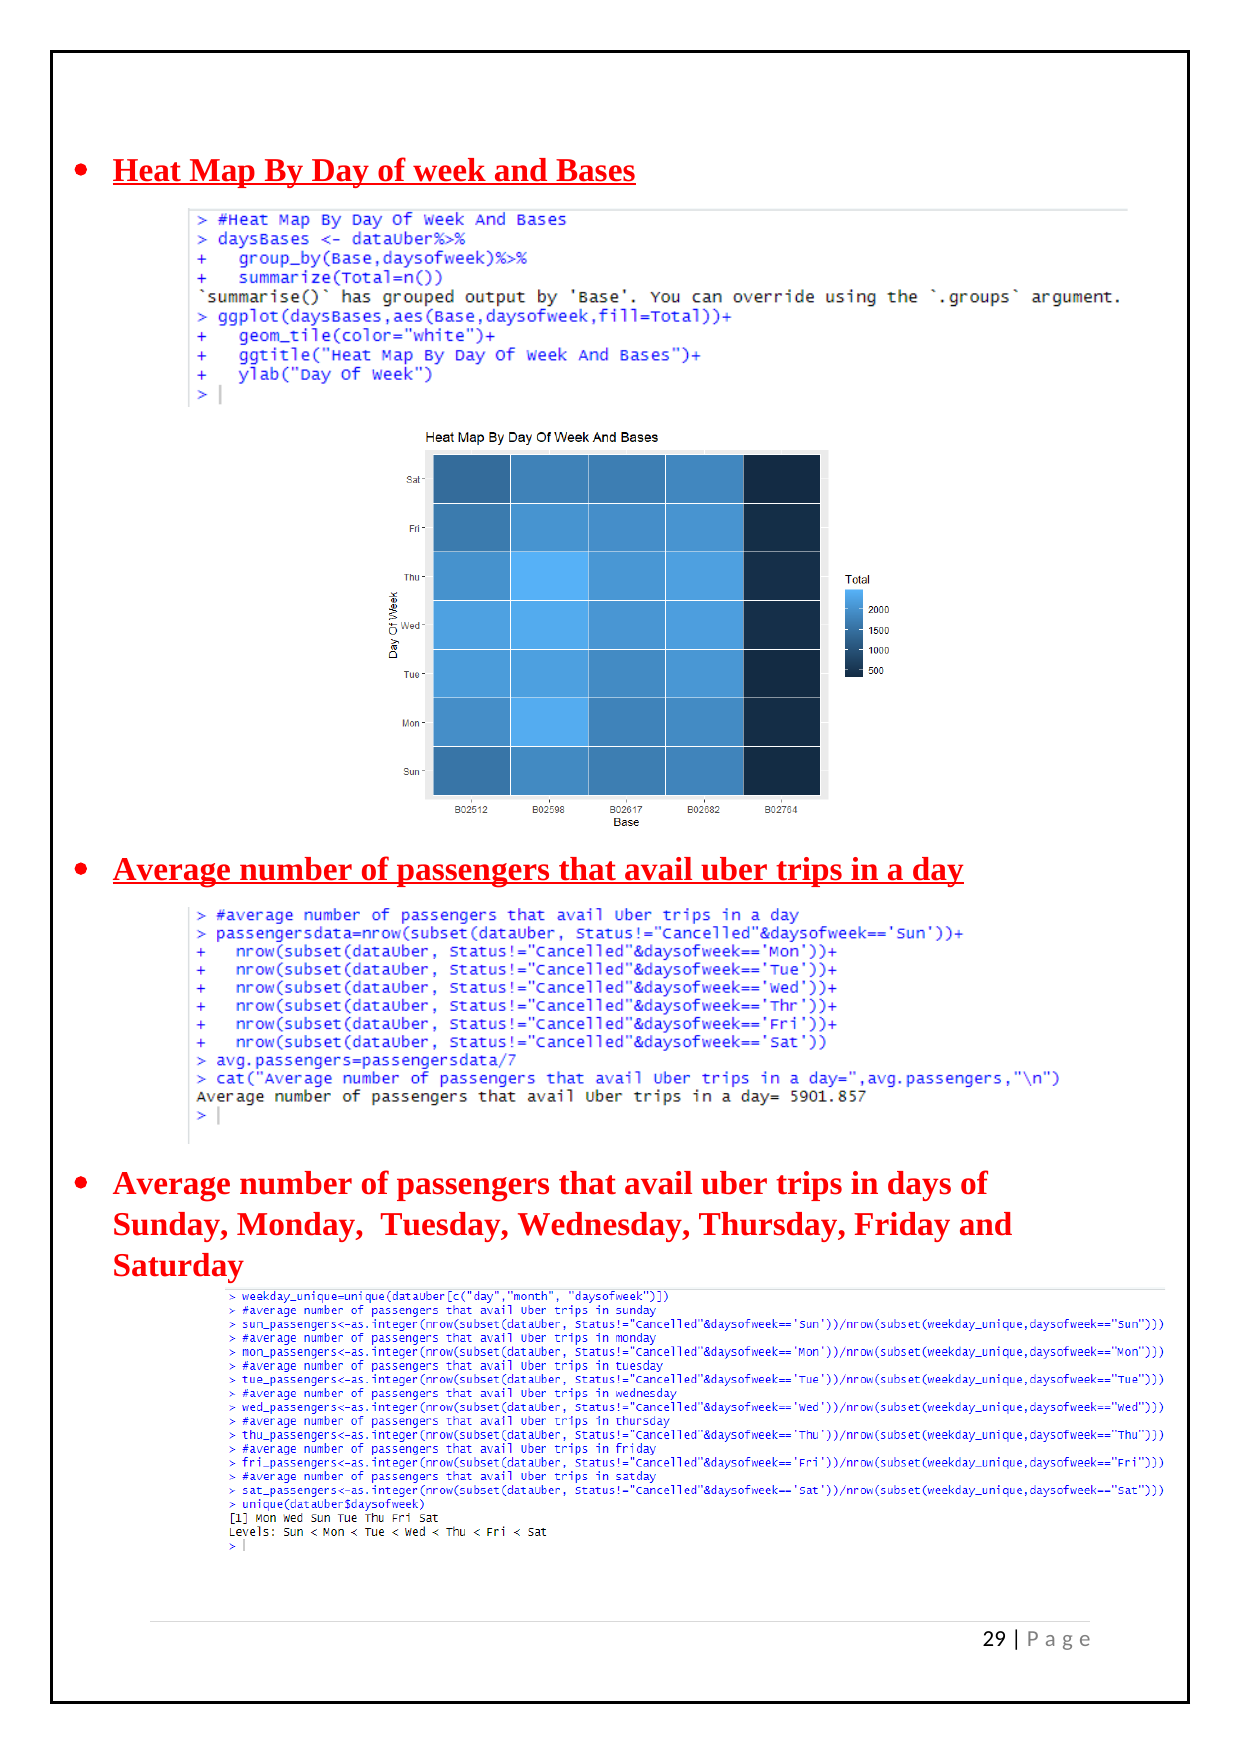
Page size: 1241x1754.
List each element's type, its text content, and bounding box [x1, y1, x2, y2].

picture [187, 208, 1128, 407]
list Heat Map By Day of week and Bases [75, 150, 1090, 188]
list Average number of passengers that avail uber trips in days of Sunday, Monday, Tuesday, Wednesday, Thursday, Friday and Saturday [75, 1163, 1090, 1284]
picture [187, 907, 1128, 1144]
picture [225, 1287, 1166, 1551]
list Average number of passengers that avail uber trips in a day [75, 849, 1090, 887]
picture [386, 425, 892, 831]
